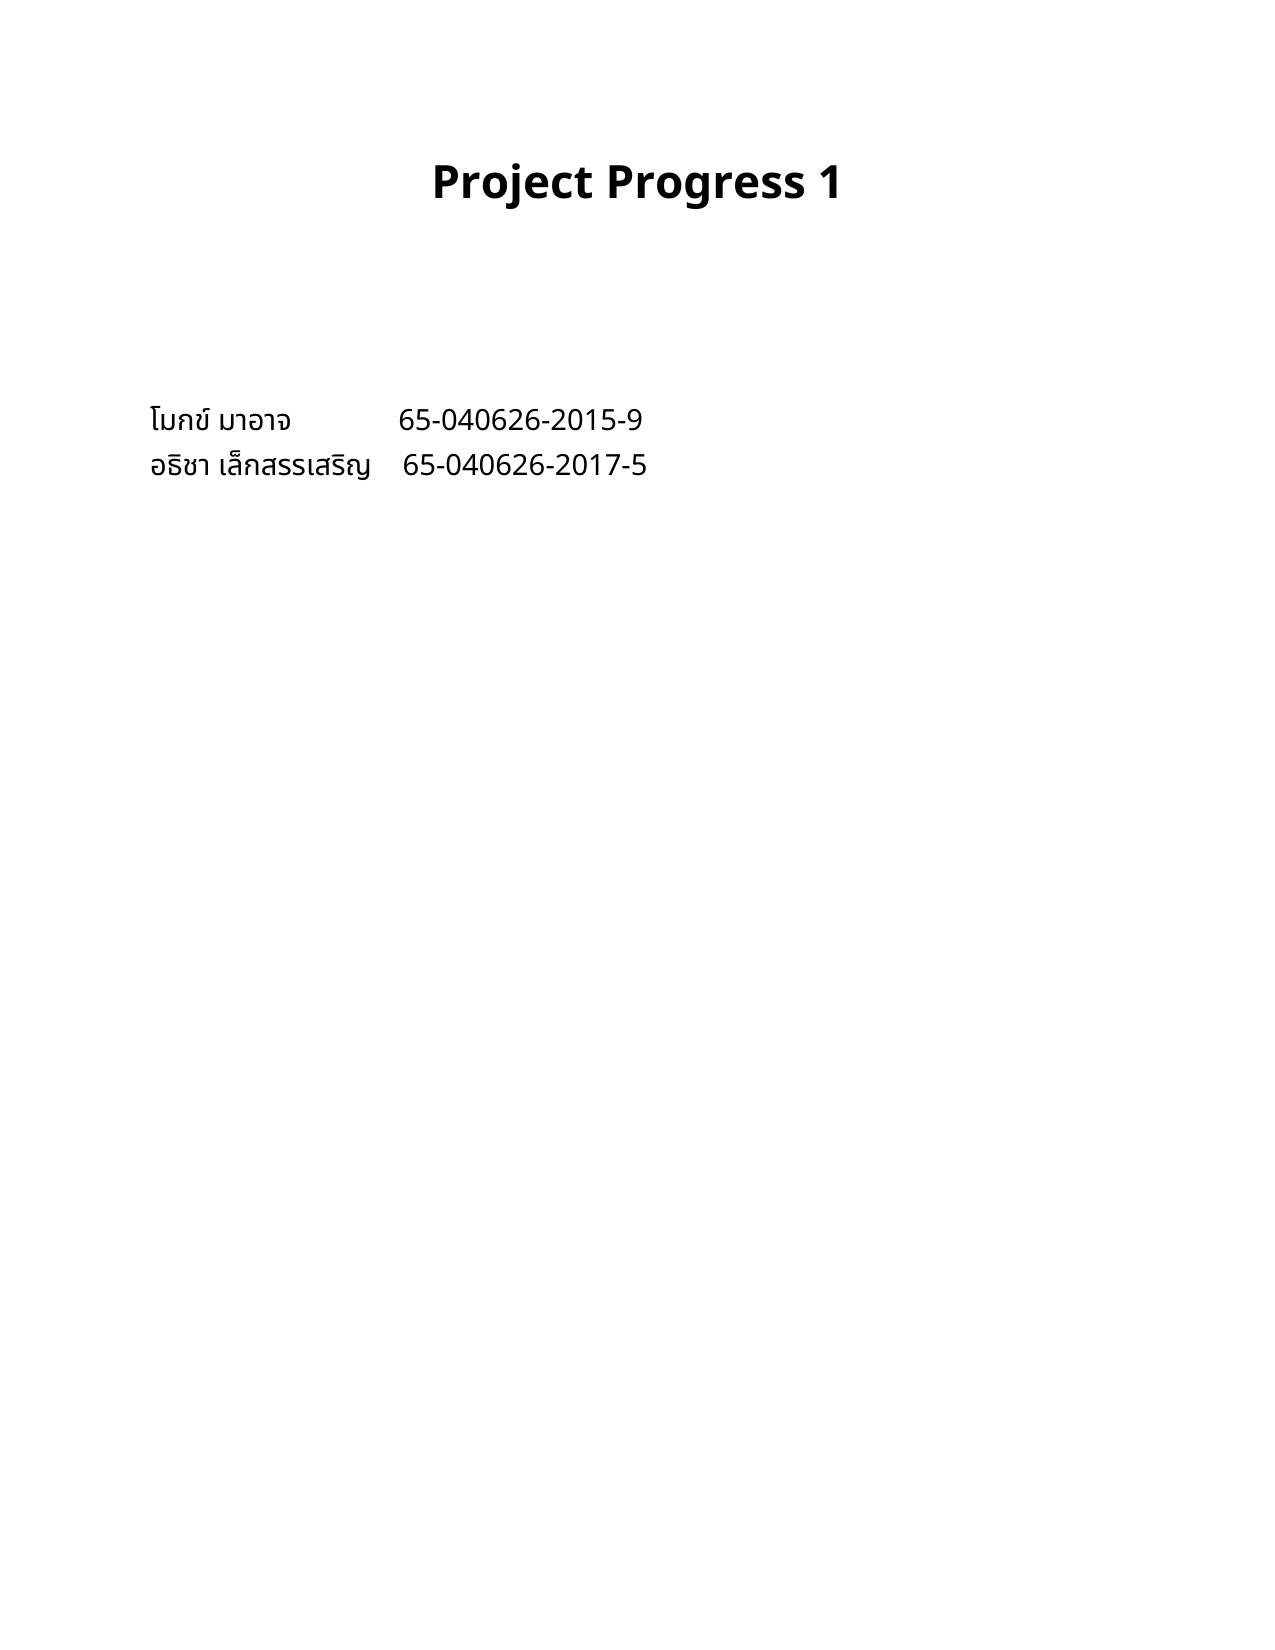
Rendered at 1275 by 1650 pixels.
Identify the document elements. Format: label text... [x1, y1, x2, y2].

text อธิชา เล็กสรรเสริญ 65-040626-2017-5 [150, 444, 1125, 488]
text โมกข์ มาอาจ 65-040626-2015-9 [150, 399, 1125, 444]
text Project Progress 1 [150, 150, 1125, 212]
